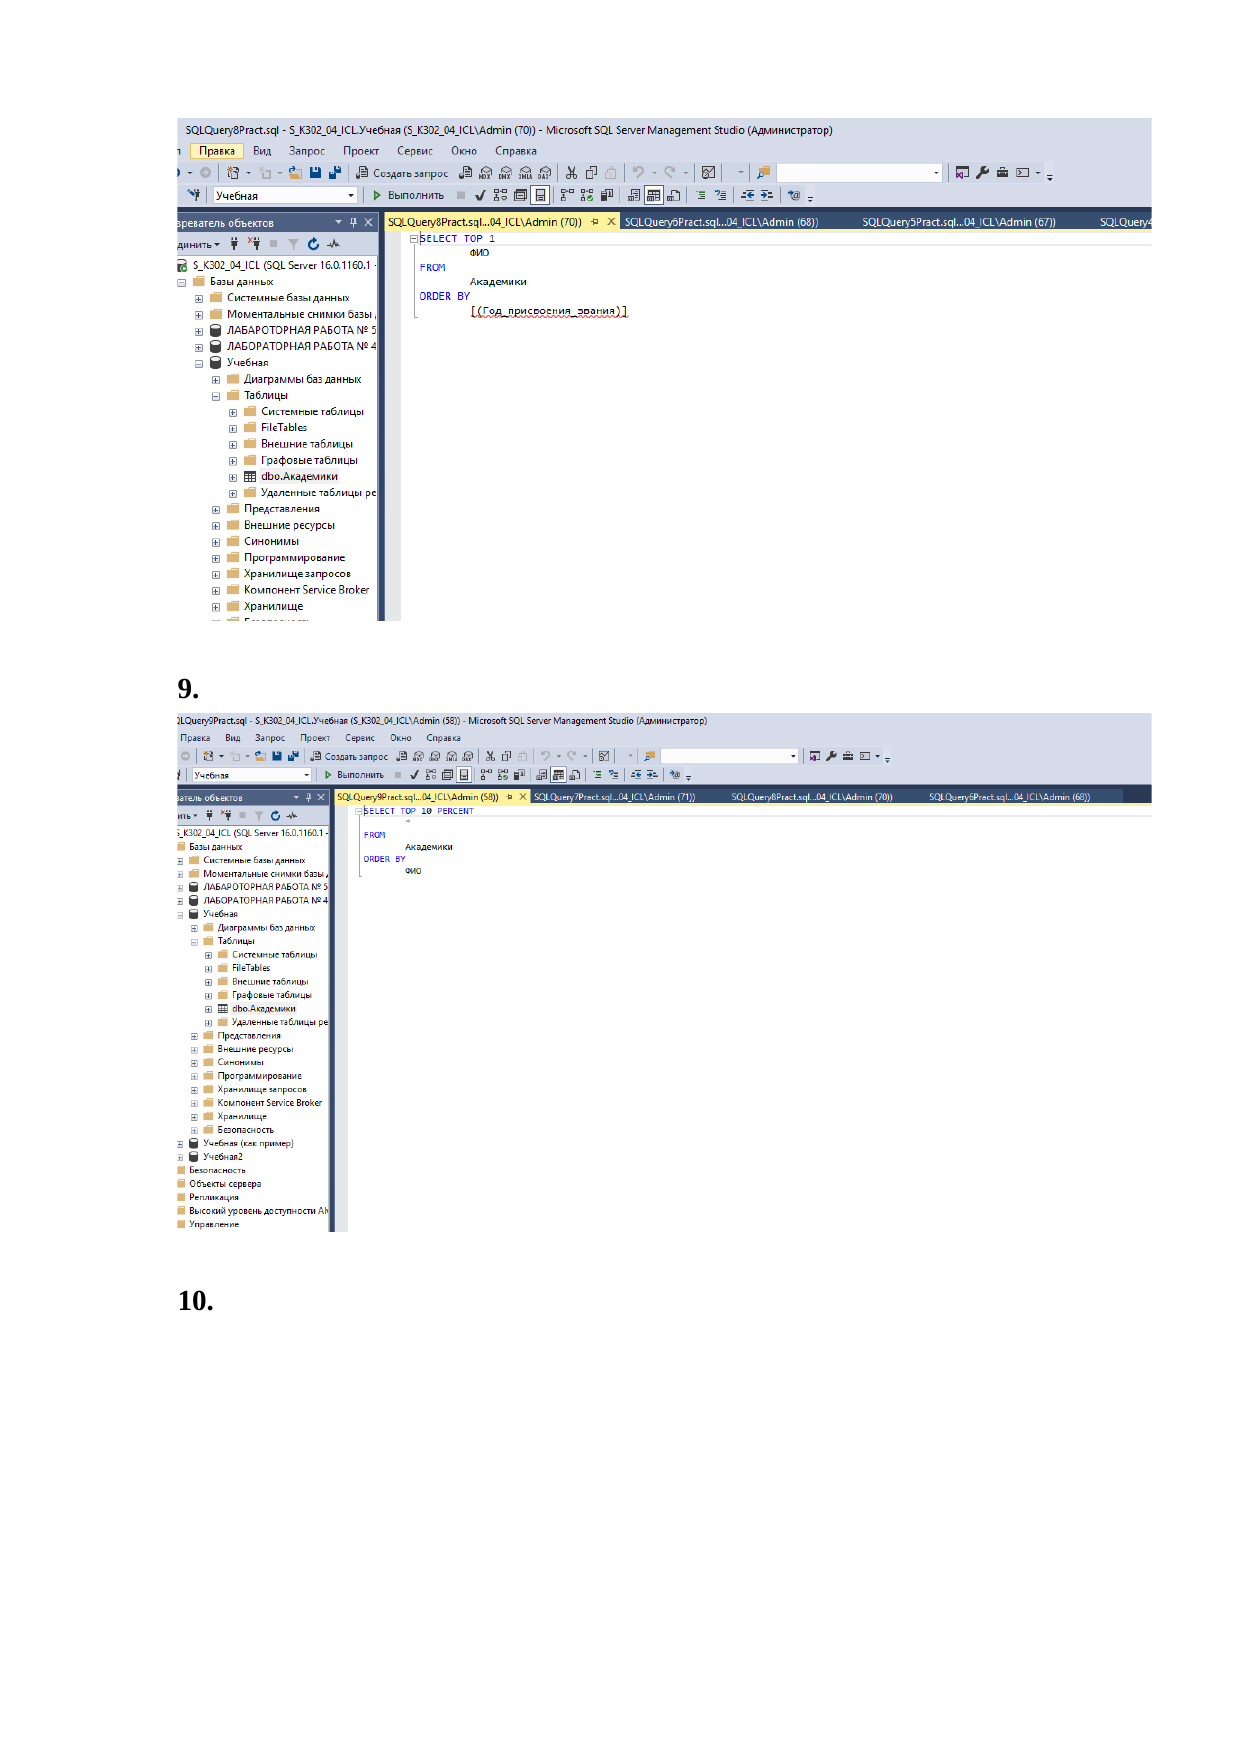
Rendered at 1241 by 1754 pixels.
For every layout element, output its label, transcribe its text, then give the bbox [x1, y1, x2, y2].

text 10. [177, 1283, 1152, 1317]
picture [177, 118, 1152, 621]
picture [177, 713, 1152, 1232]
text 9. [177, 671, 1152, 705]
